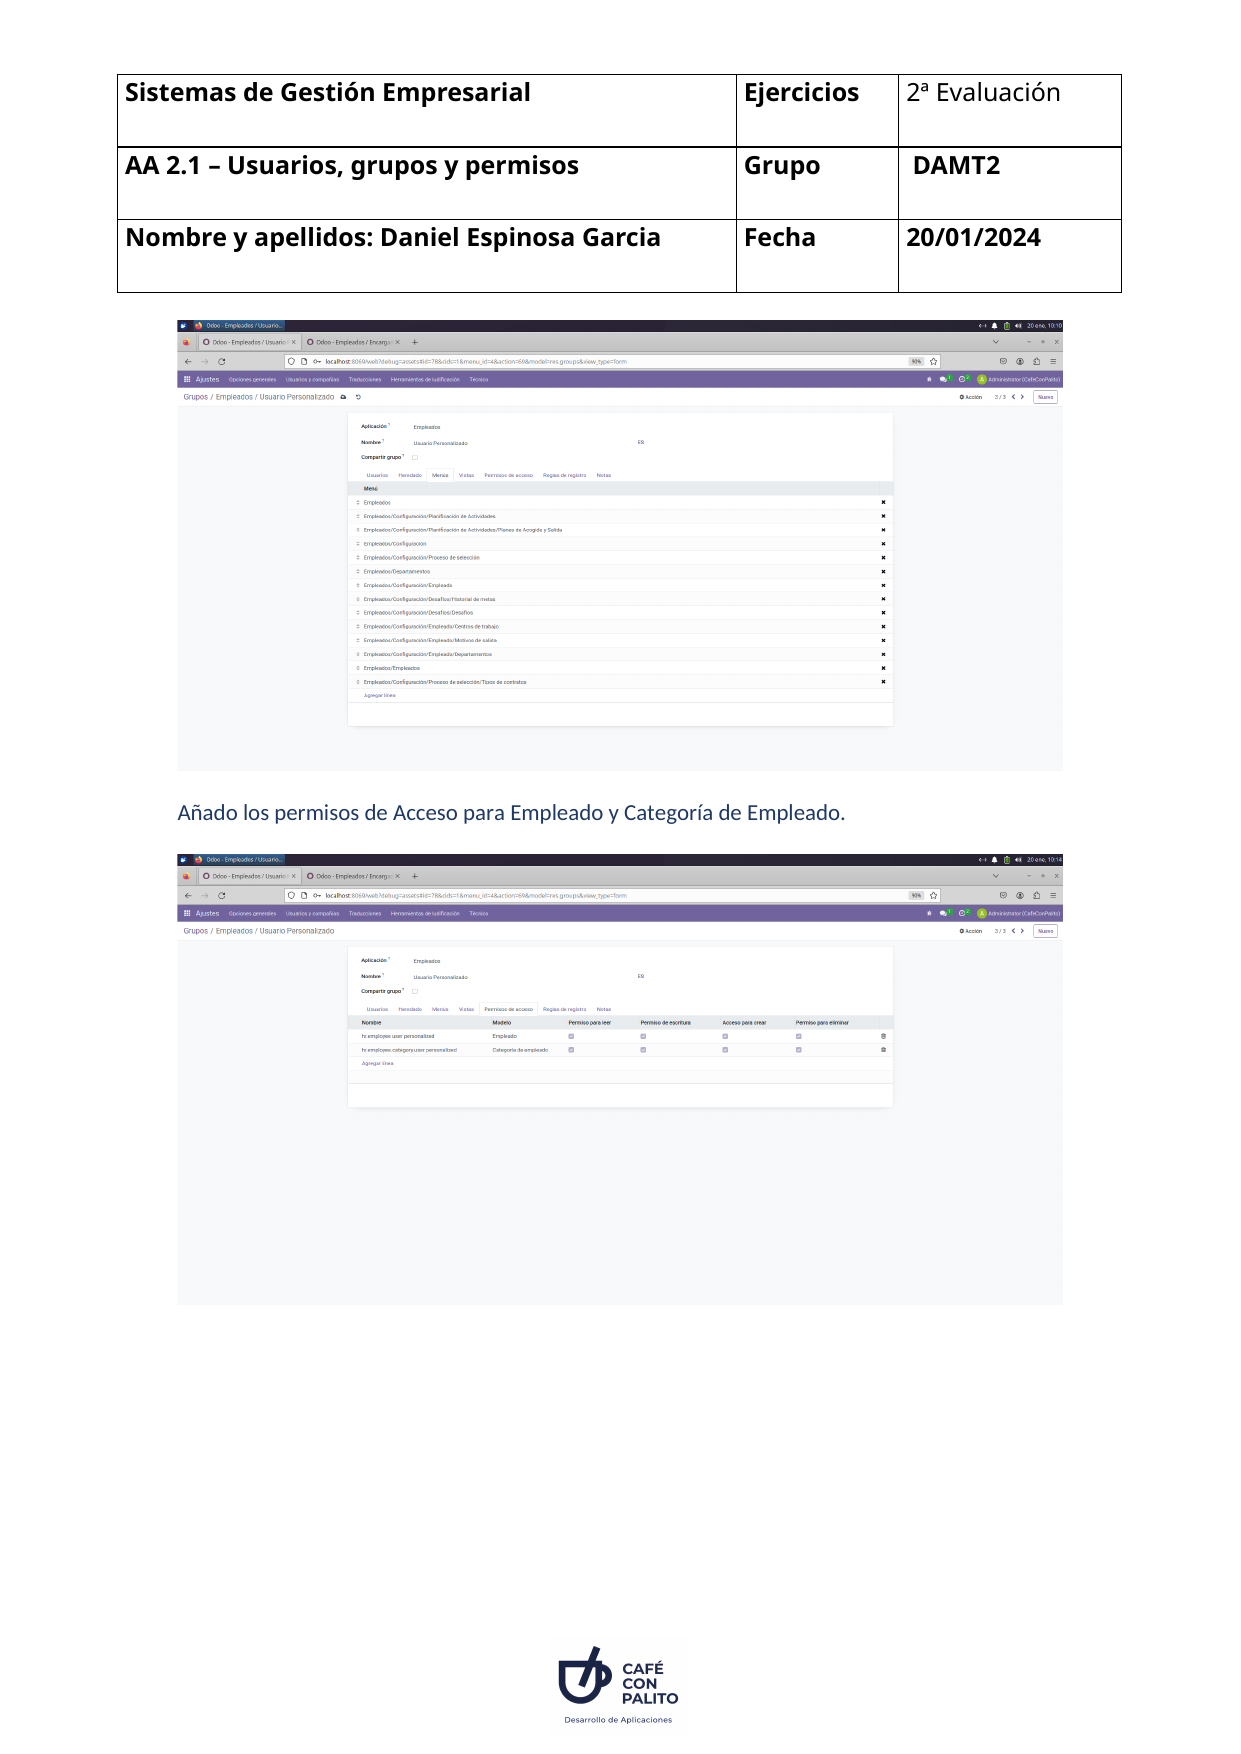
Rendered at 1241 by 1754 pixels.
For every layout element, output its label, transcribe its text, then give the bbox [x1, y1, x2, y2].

picture [177, 854, 1063, 1305]
picture [549, 1636, 688, 1737]
text Añado los permisos de Acceso para Empleado y Categoría de Empleado. [177, 798, 1063, 826]
picture [177, 320, 1063, 771]
